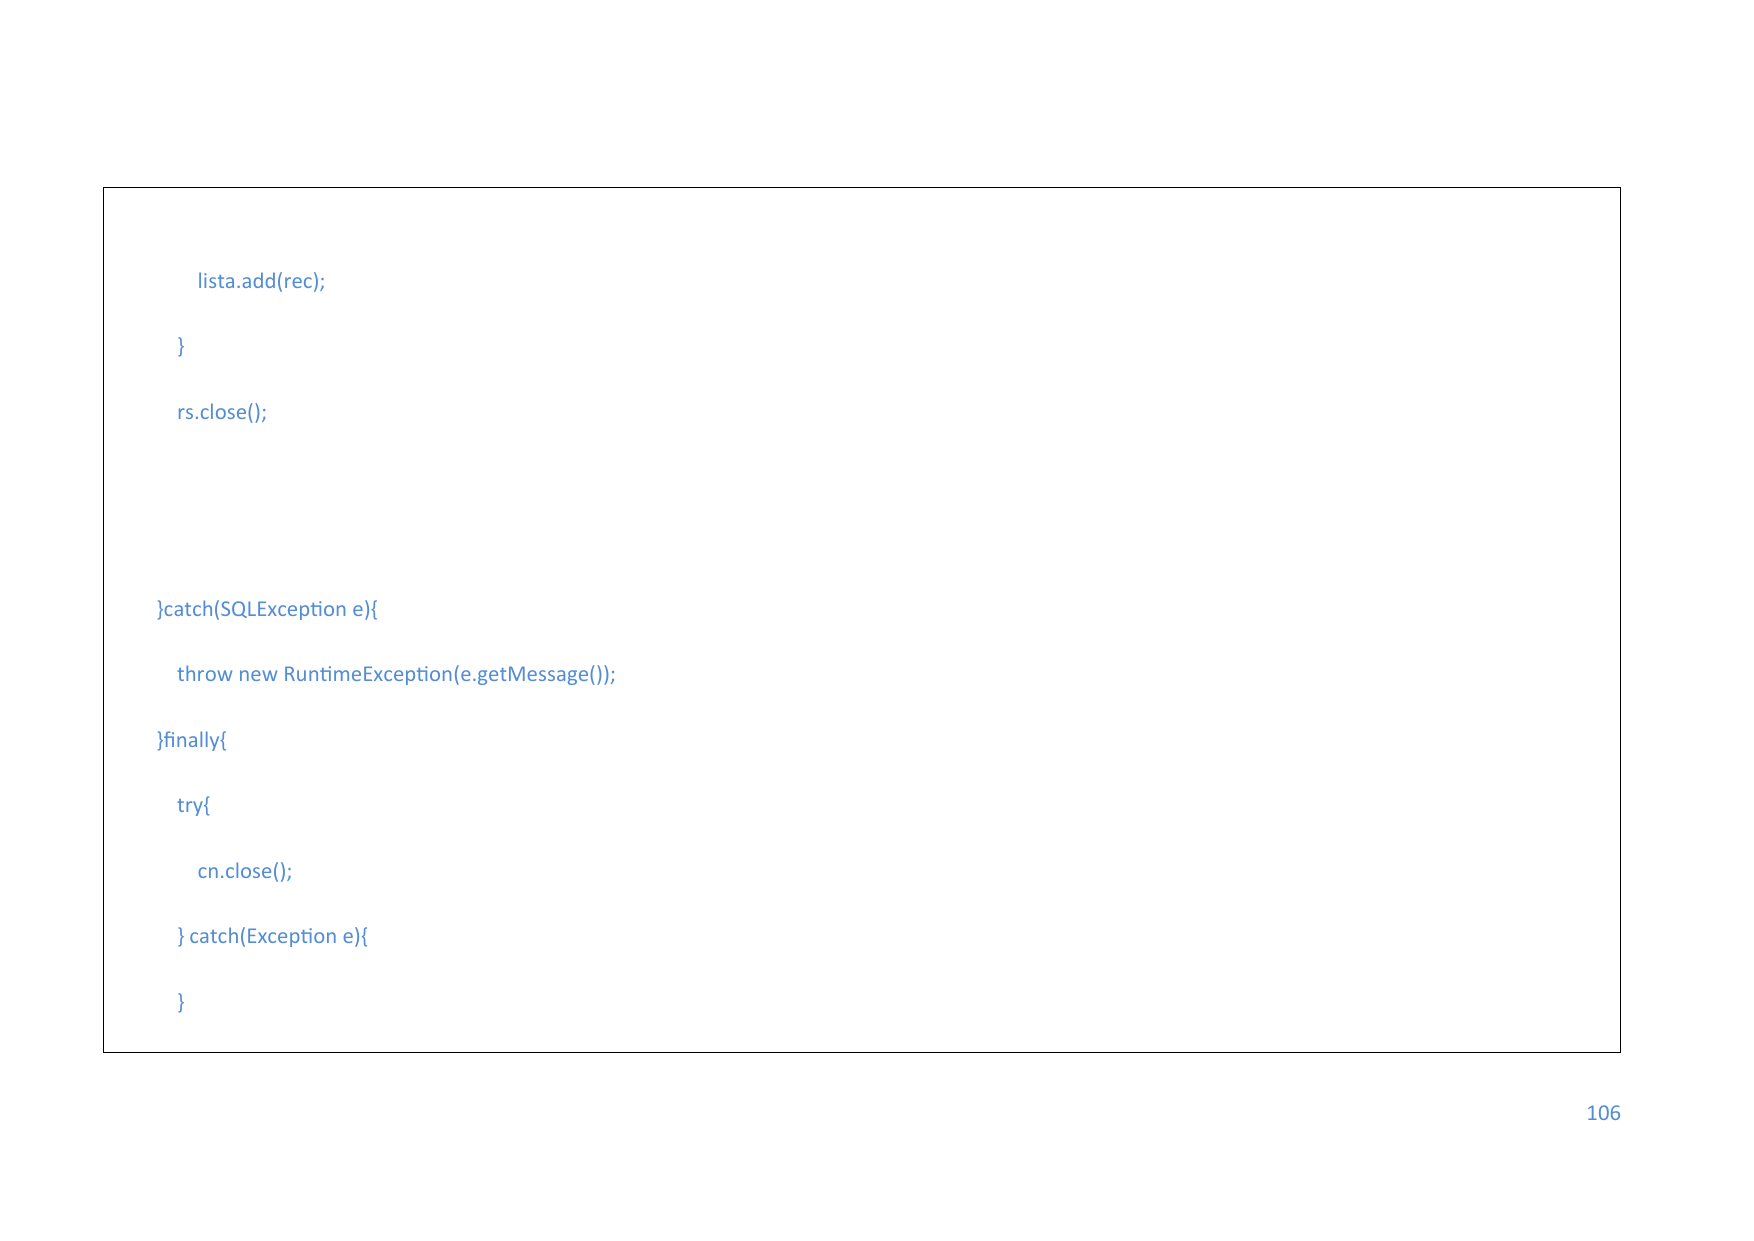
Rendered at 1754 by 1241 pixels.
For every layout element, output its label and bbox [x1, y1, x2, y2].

table_header [104, 188, 1620, 1052]
